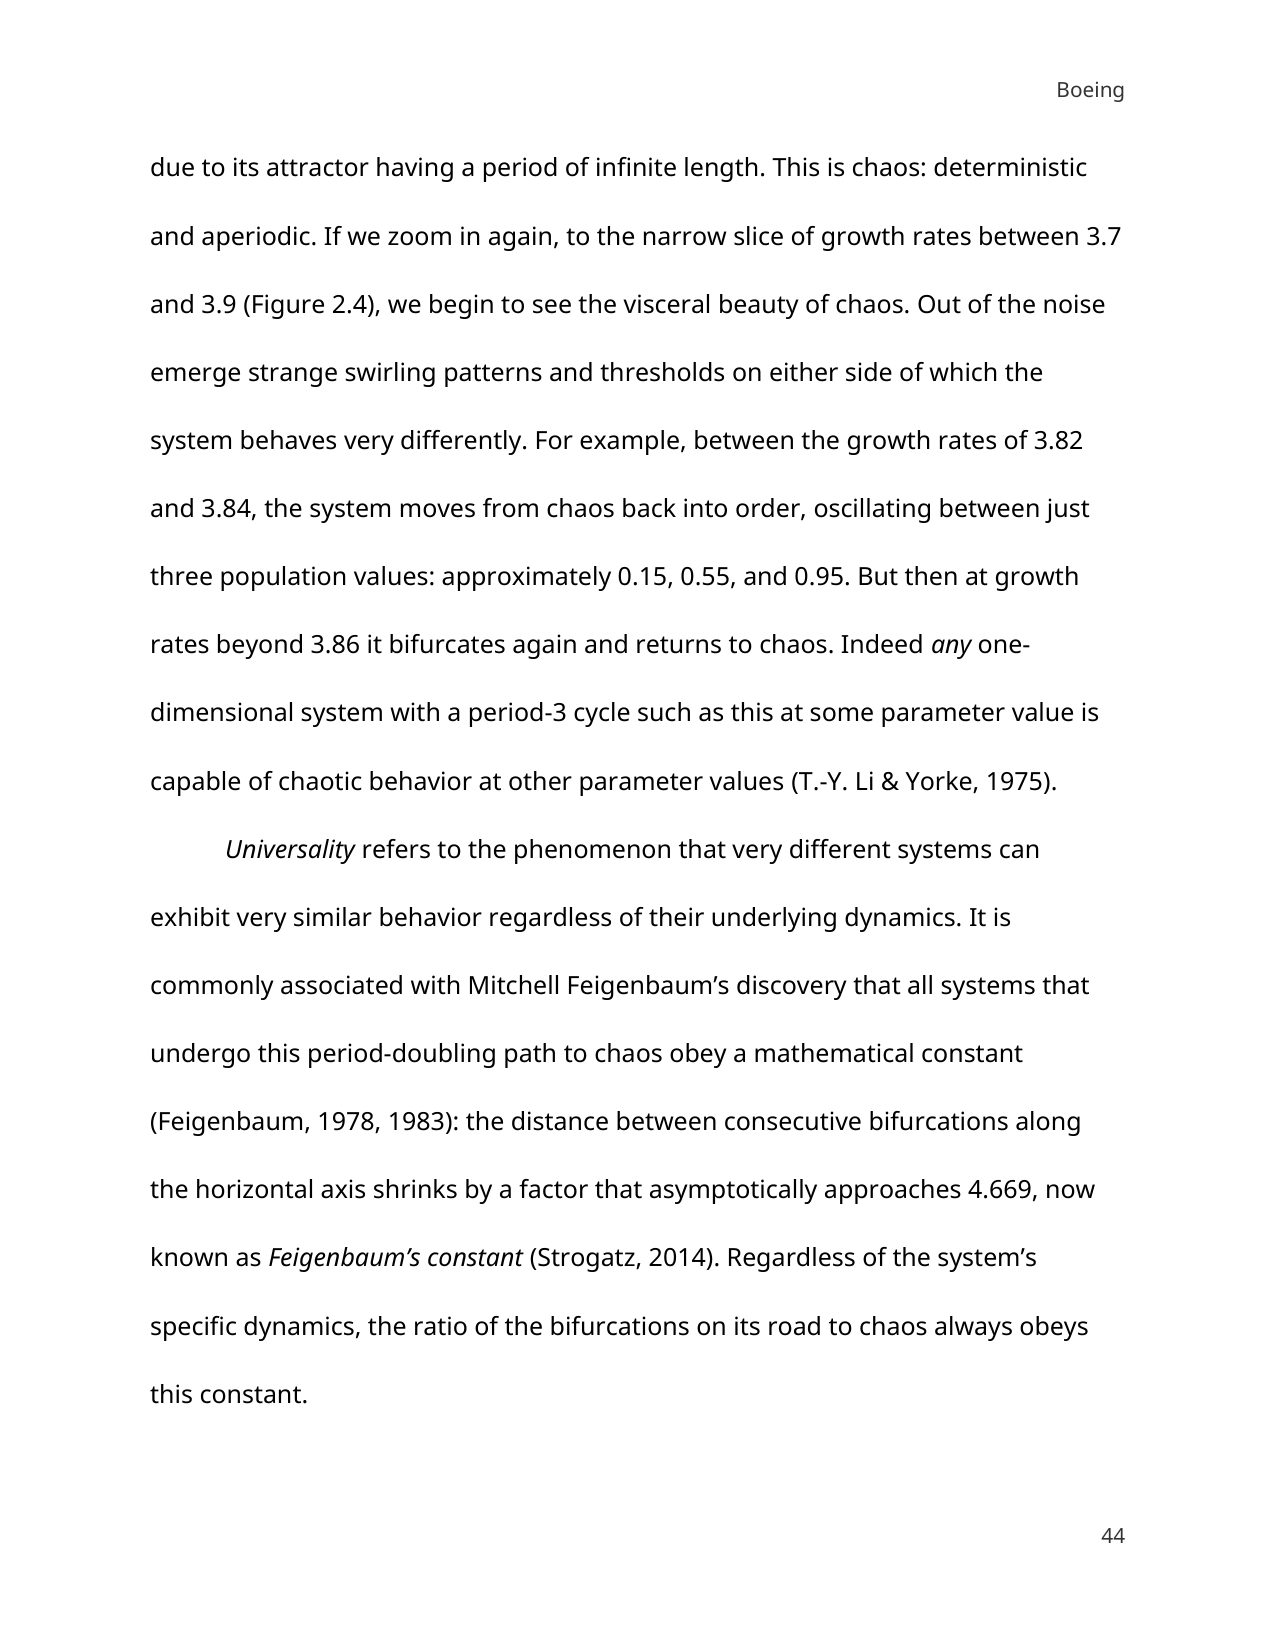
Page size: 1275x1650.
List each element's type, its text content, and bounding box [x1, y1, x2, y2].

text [150, 150, 1125, 797]
text Universality refers to the phenomenon that very different systems can exhibit very similar behavior regardless of their underlying dynamics. It is commonly associated with Mitchell Feigenbaum’s discovery that all systems that undergo this period-doubling path to chaos obey a mathematical constant (Feigenbaum, 1978, 1983): the distance between consecutive bifurcations along the horizontal axis shrinks by a factor that asymptotically approaches 4.669, now known as Feigenbaum’s constant (Strogatz, 2014). Regardless of the system’s specific dynamics, the ratio of the bifurcations on its road to chaos always obeys this constant. [150, 831, 1125, 1410]
